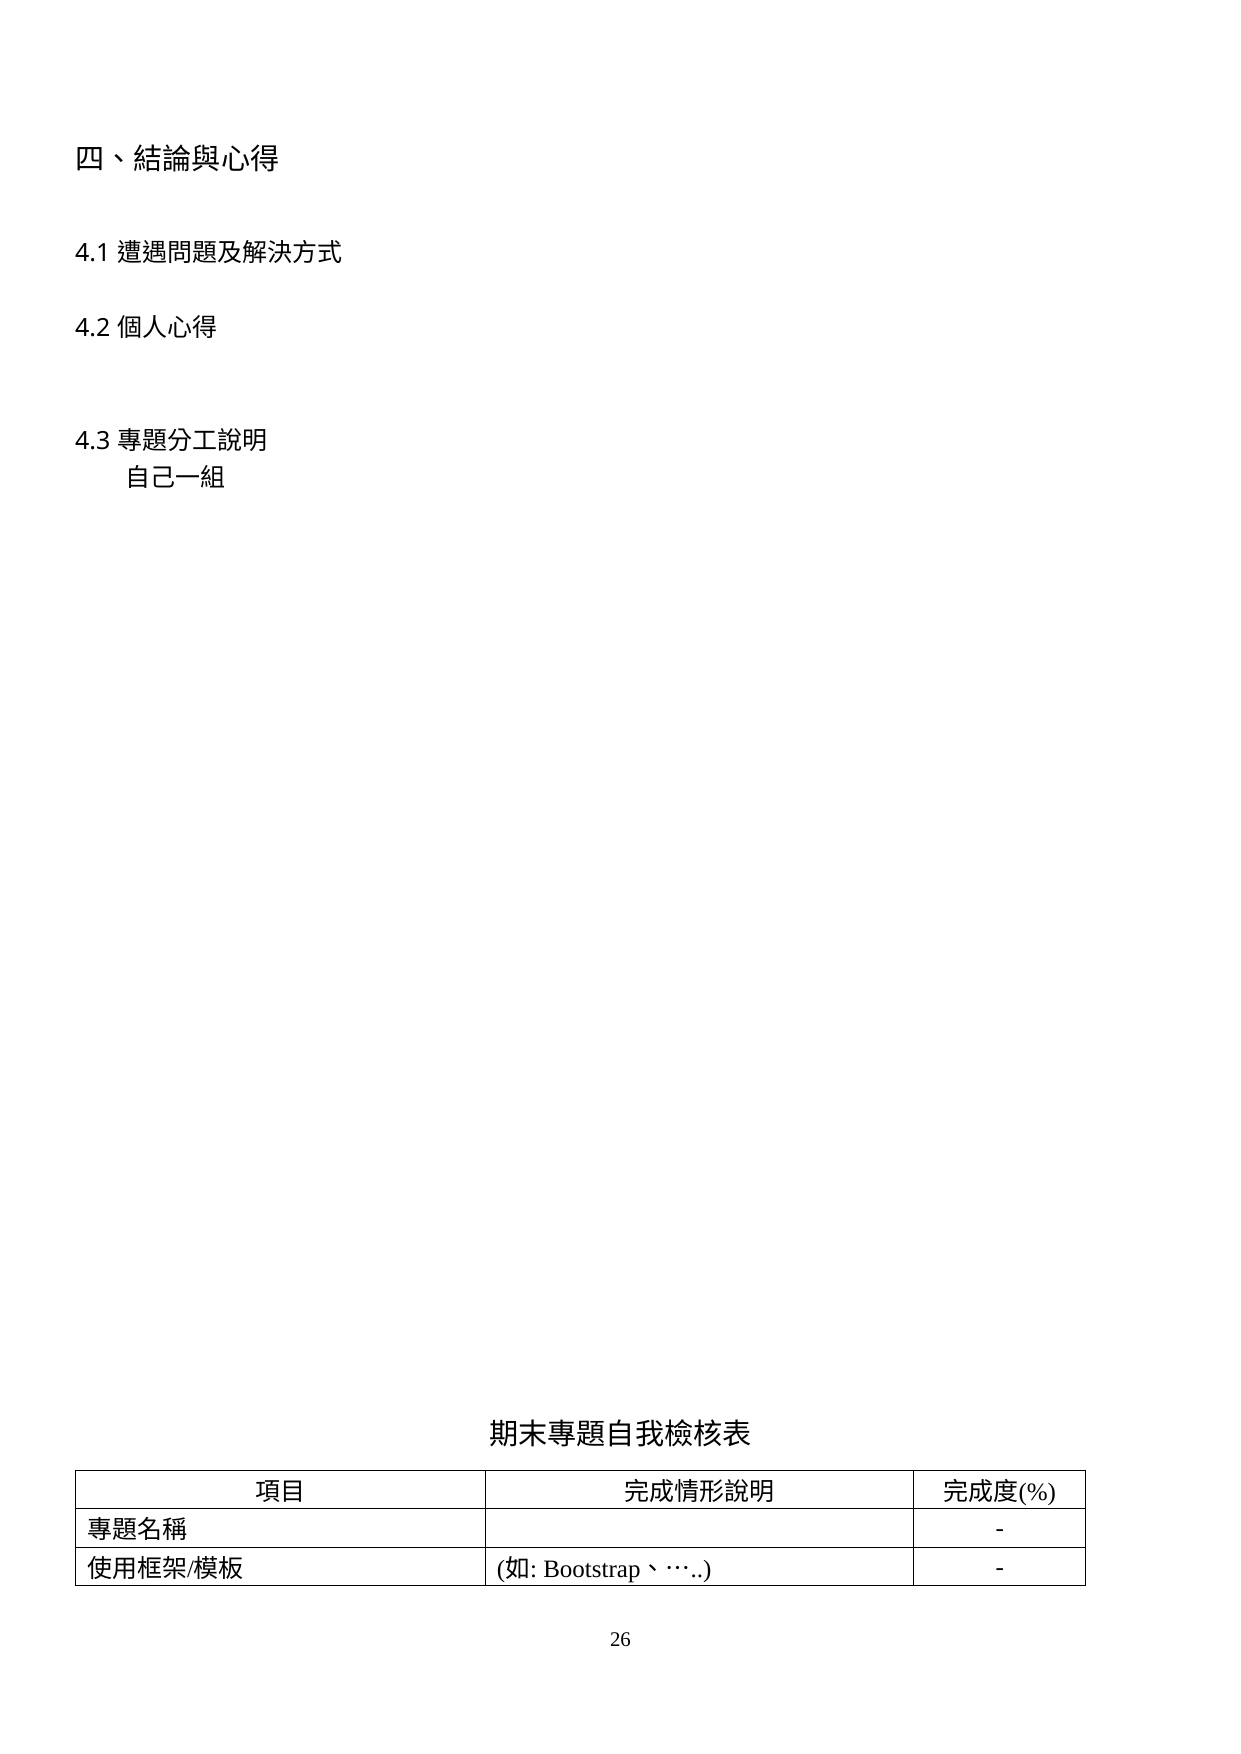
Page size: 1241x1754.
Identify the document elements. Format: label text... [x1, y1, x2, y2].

table_header 完成情形說明 [486, 1471, 913, 1508]
text 自己一組 [75, 457, 1165, 494]
table_header 項目 [76, 1471, 485, 1508]
table_cell [486, 1509, 913, 1547]
table_cell (如: Bootstrap、…..) [486, 1548, 913, 1585]
table_cell - [914, 1509, 1085, 1547]
table_cell 使用框架/模板 [76, 1548, 485, 1585]
text 4.1 遭遇問題及解決方式 [75, 232, 1165, 269]
text 期末專題自我檢核表 [75, 1394, 1165, 1469]
text 4.3 專題分工說明 [75, 419, 1165, 457]
table_header 完成度(%) [914, 1471, 1085, 1508]
table_cell - [914, 1548, 1085, 1585]
text 四、結論與心得 [75, 119, 1165, 194]
text 4.2 個人心得 [75, 307, 1165, 344]
table_cell 專題名稱 [76, 1509, 485, 1547]
